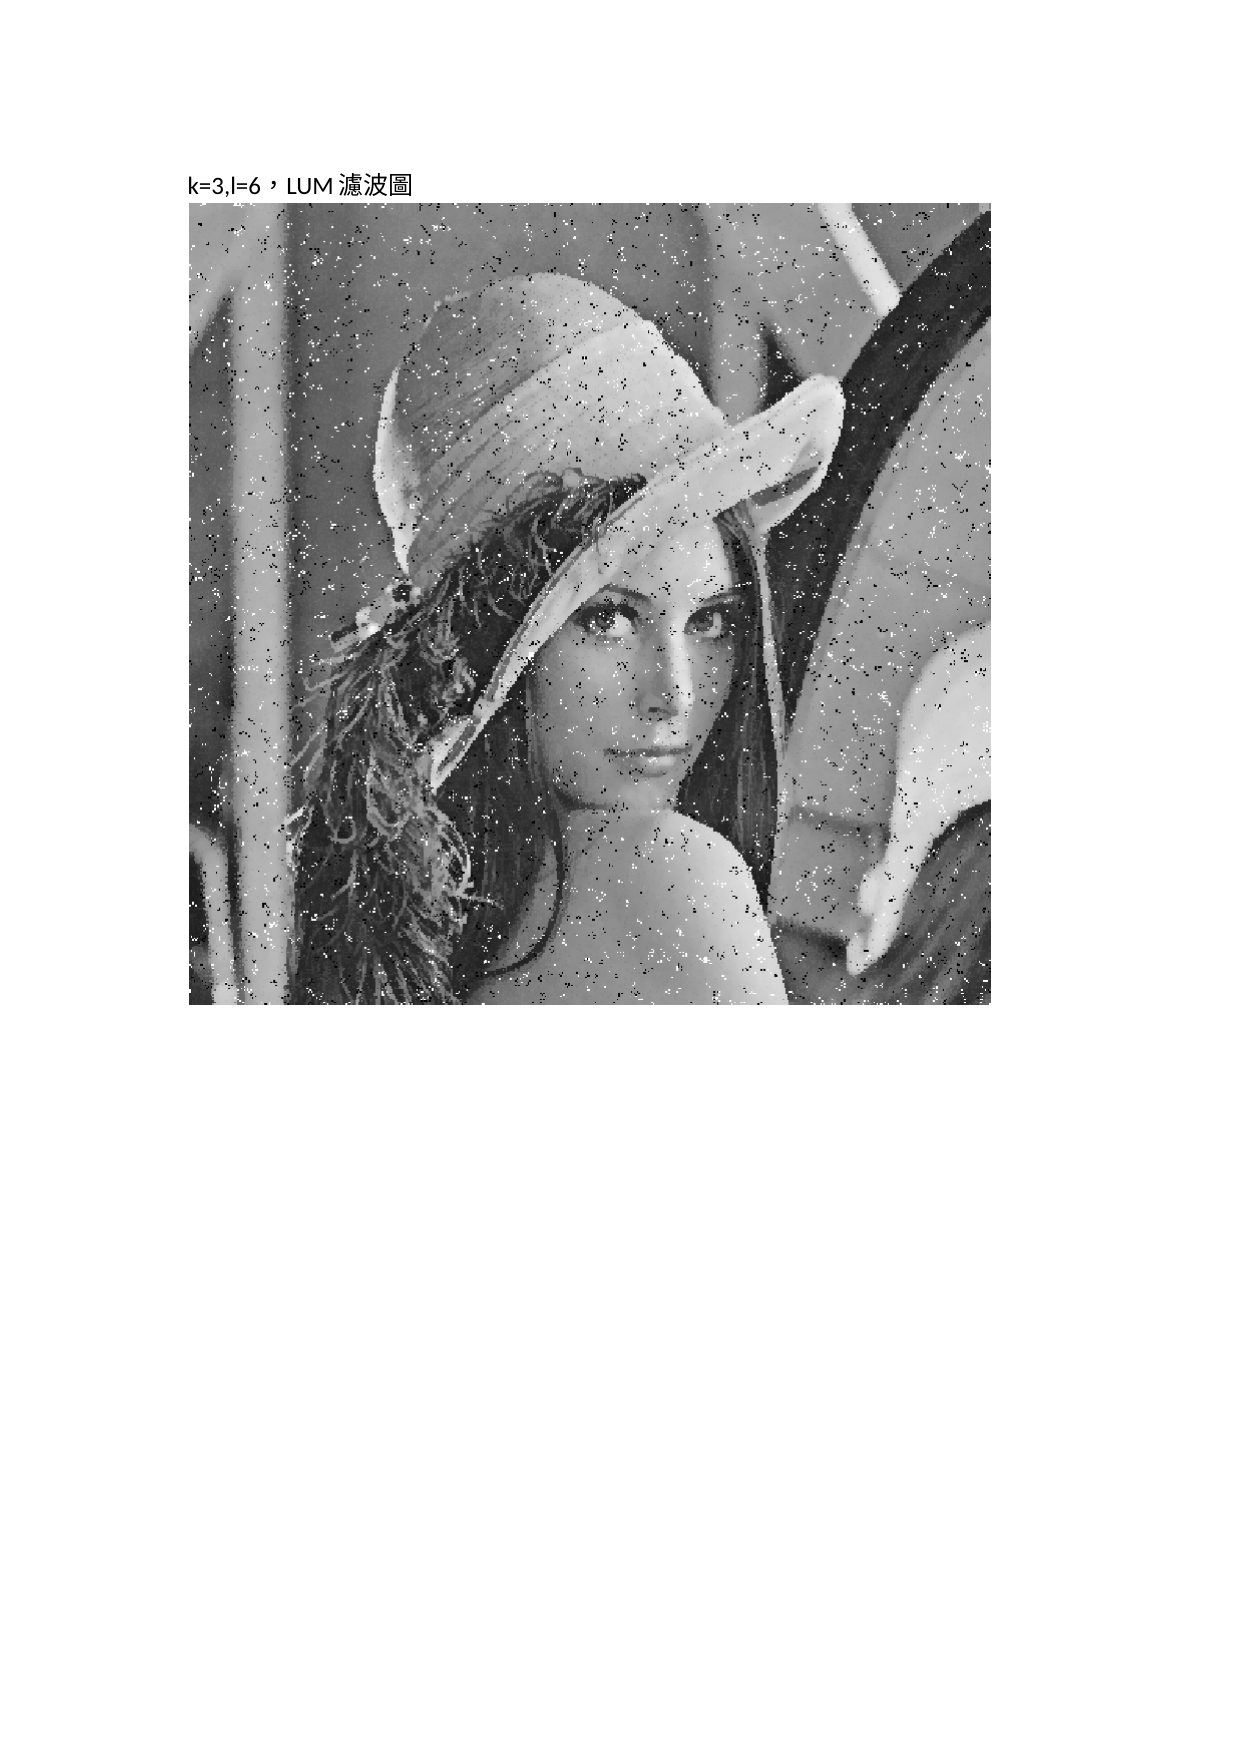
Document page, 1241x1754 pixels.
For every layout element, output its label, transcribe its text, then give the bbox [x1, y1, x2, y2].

text k=3,l=6，LUM濾波圖 [187, 164, 1053, 202]
picture [187, 202, 993, 1007]
